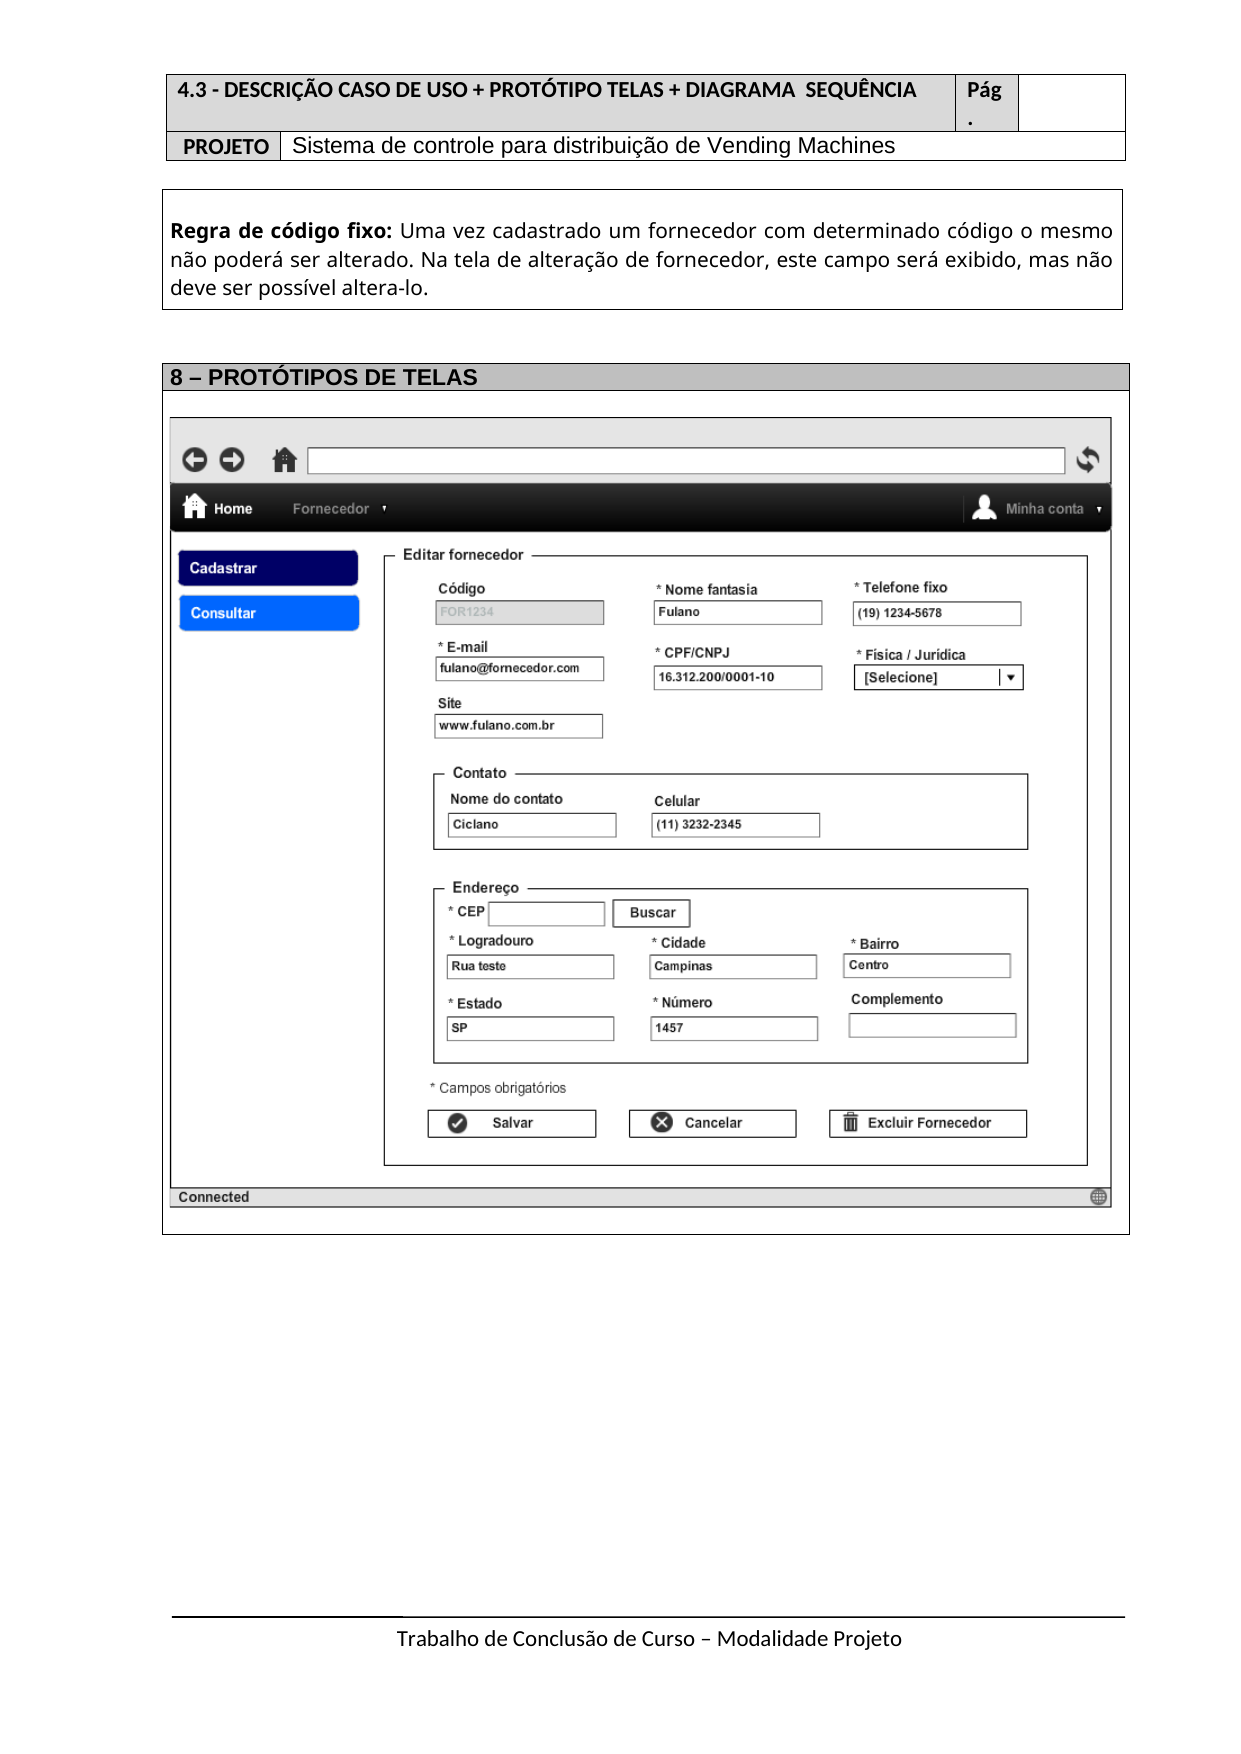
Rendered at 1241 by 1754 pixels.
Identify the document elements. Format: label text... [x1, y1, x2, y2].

picture [169, 417, 1115, 1211]
table_header 8 – PROTÓTIPOS DE TELAS [163, 364, 1129, 390]
table_cell [163, 391, 1129, 1233]
table_cell Regra de código fixo: Uma vez cadastrado um fornecedor com determinado código o mesmo não poderá ser alterado. Na tela de alteração de fornecedor, este campo será exibido, mas não deve ser possível altera-lo. [163, 190, 1122, 308]
